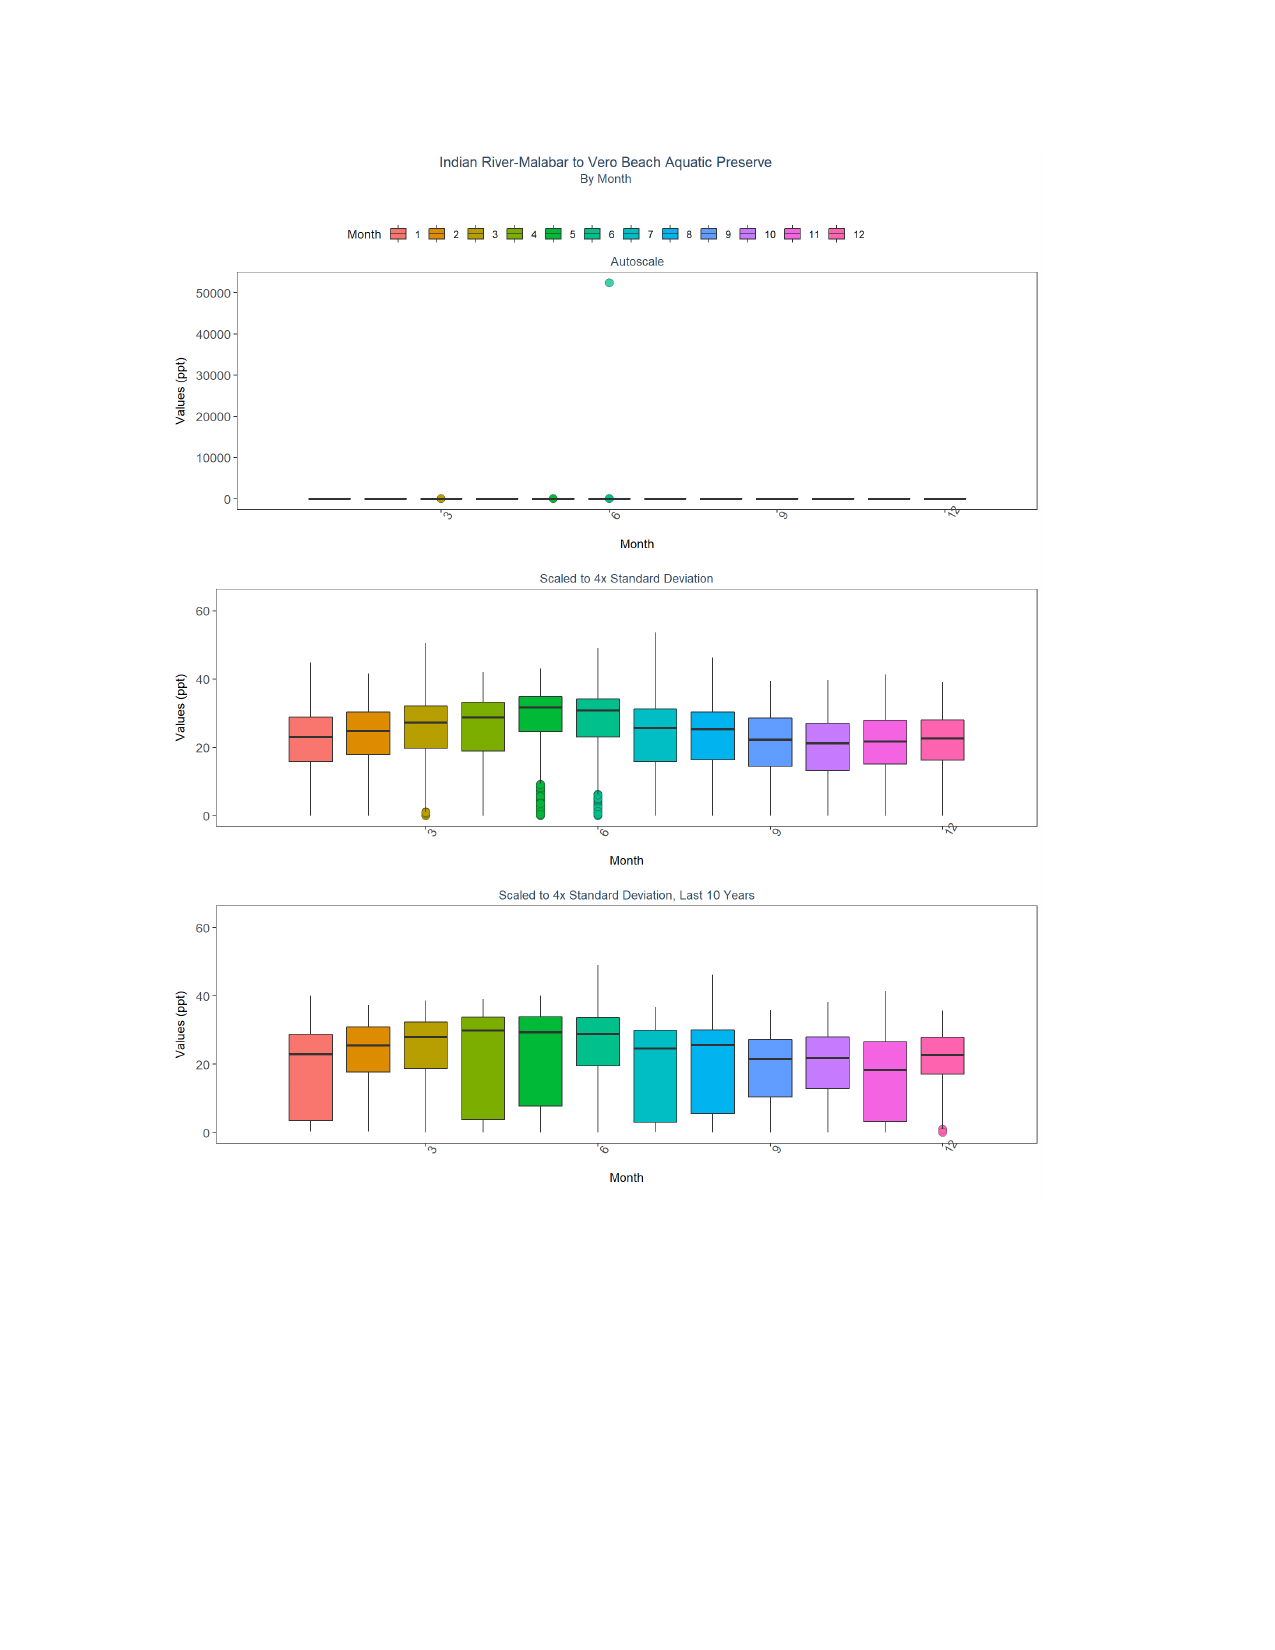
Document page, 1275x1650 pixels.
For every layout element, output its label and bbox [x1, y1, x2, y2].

picture [168, 150, 1044, 1200]
